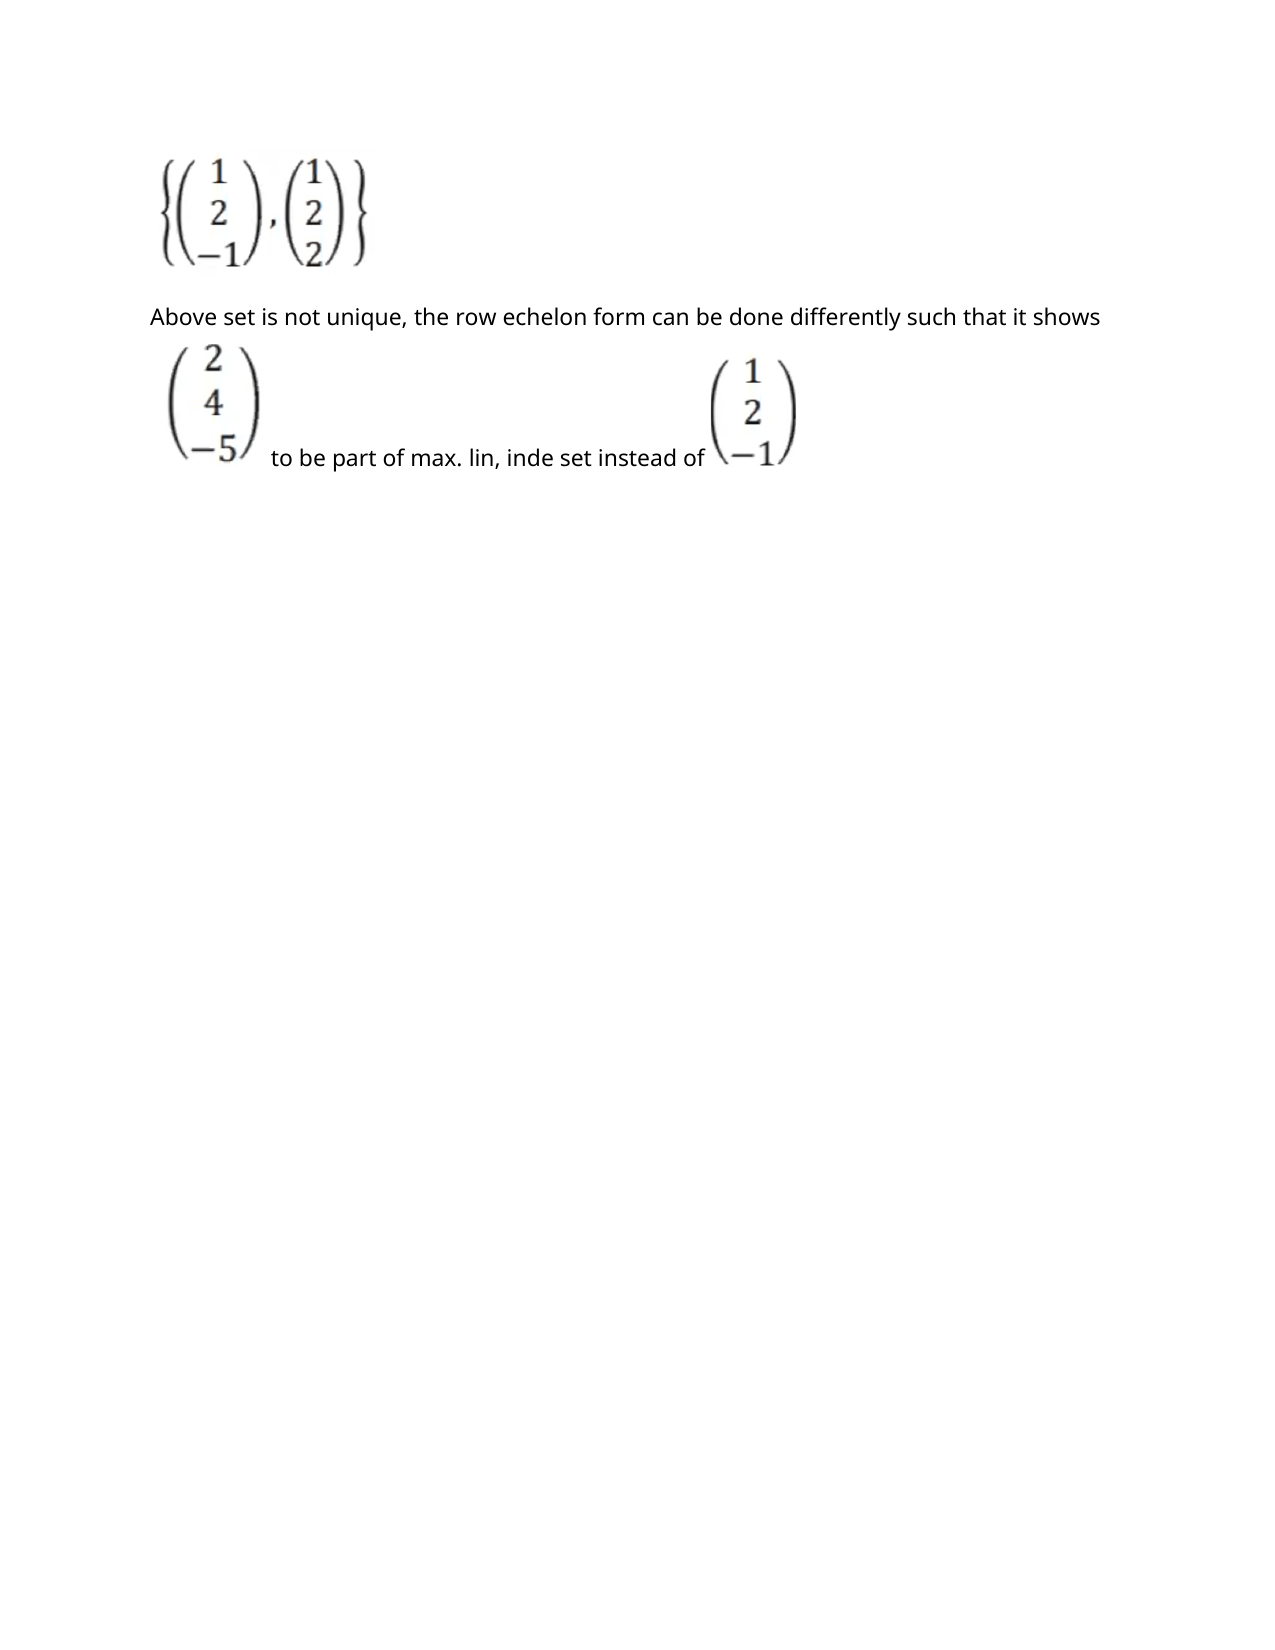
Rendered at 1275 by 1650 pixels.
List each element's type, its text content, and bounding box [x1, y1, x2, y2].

picture [710, 352, 797, 467]
picture [150, 335, 265, 467]
picture [150, 150, 377, 276]
text Above set is not unique, the row echelon form can be done differently such that it shows to be part of max. lin, inde set instead of [150, 300, 1125, 473]
